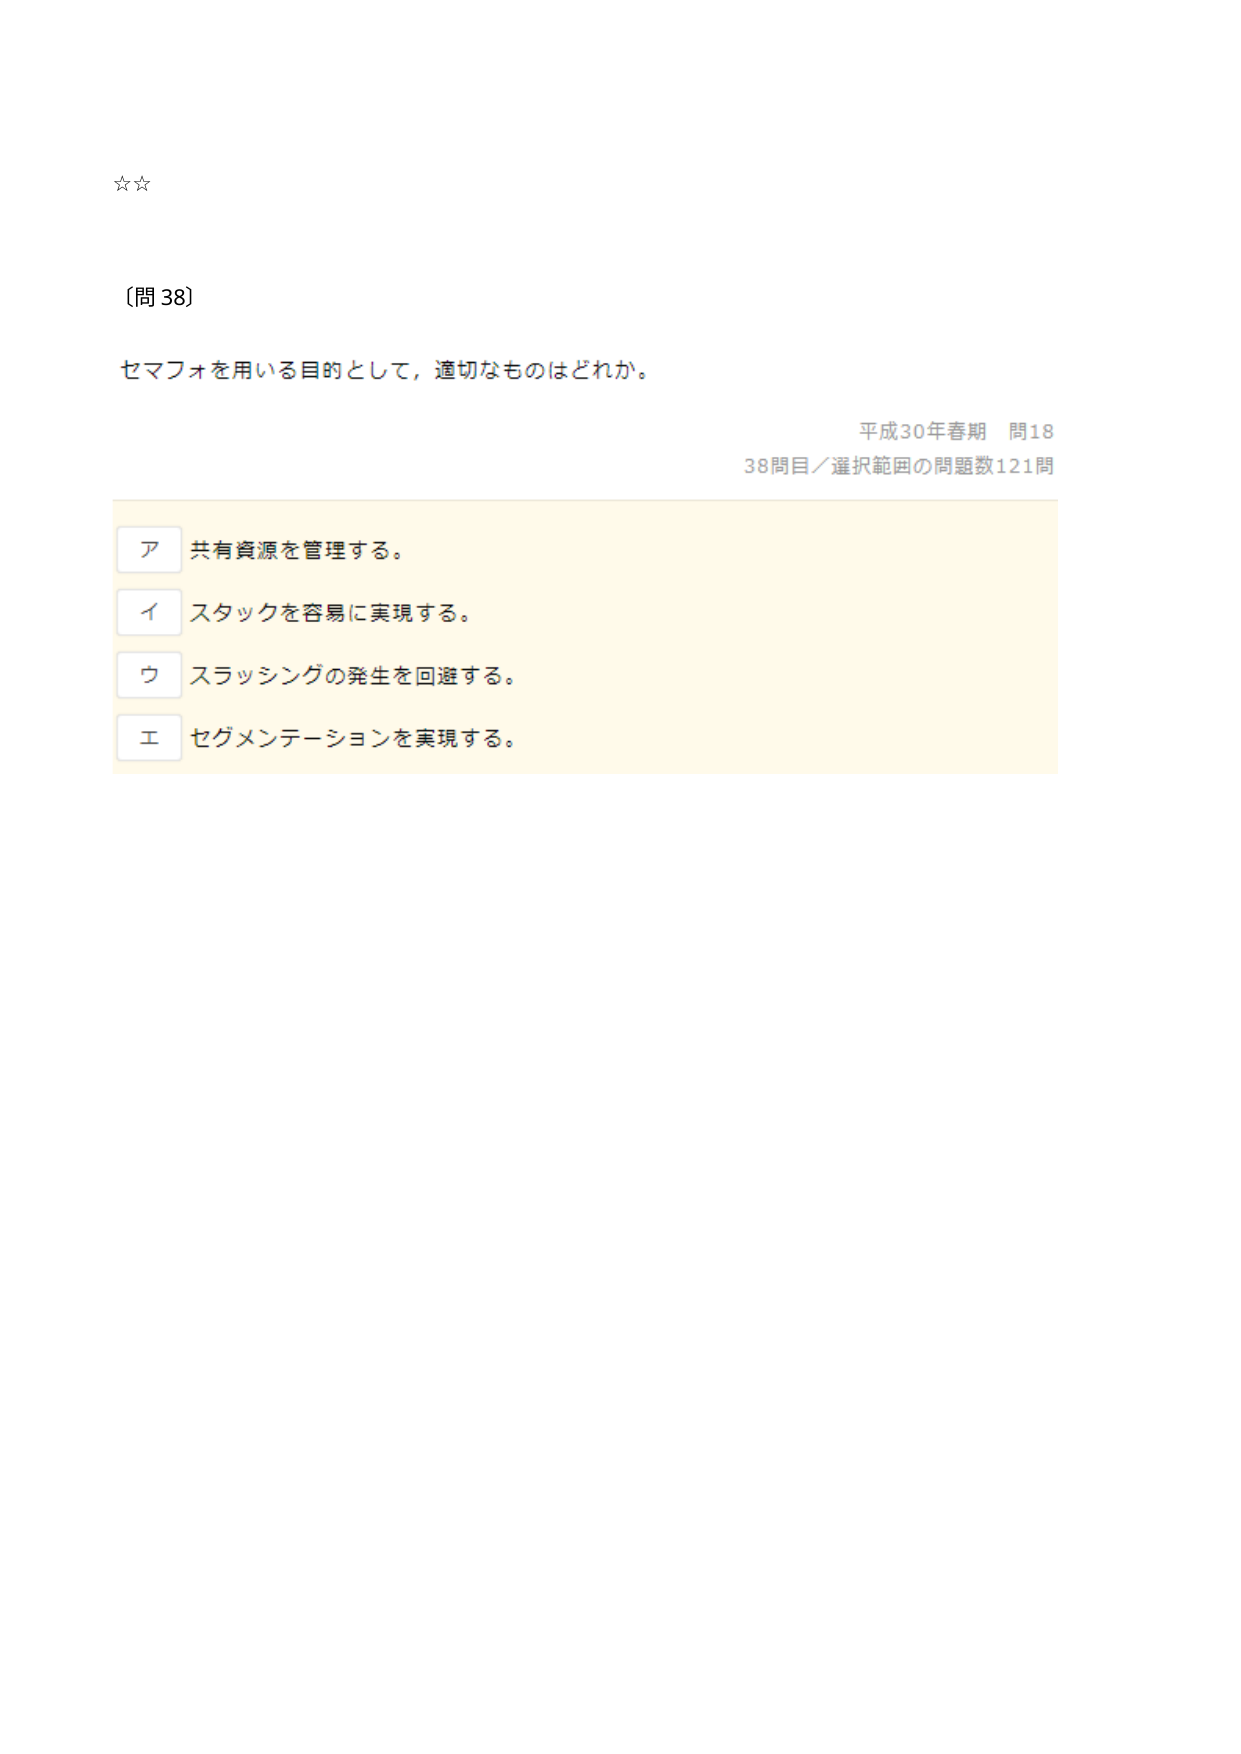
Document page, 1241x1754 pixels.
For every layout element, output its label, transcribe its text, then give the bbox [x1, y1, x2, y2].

text 〔問38〕 [112, 277, 1128, 314]
picture [112, 352, 1058, 774]
text ☆☆ [112, 164, 1128, 202]
